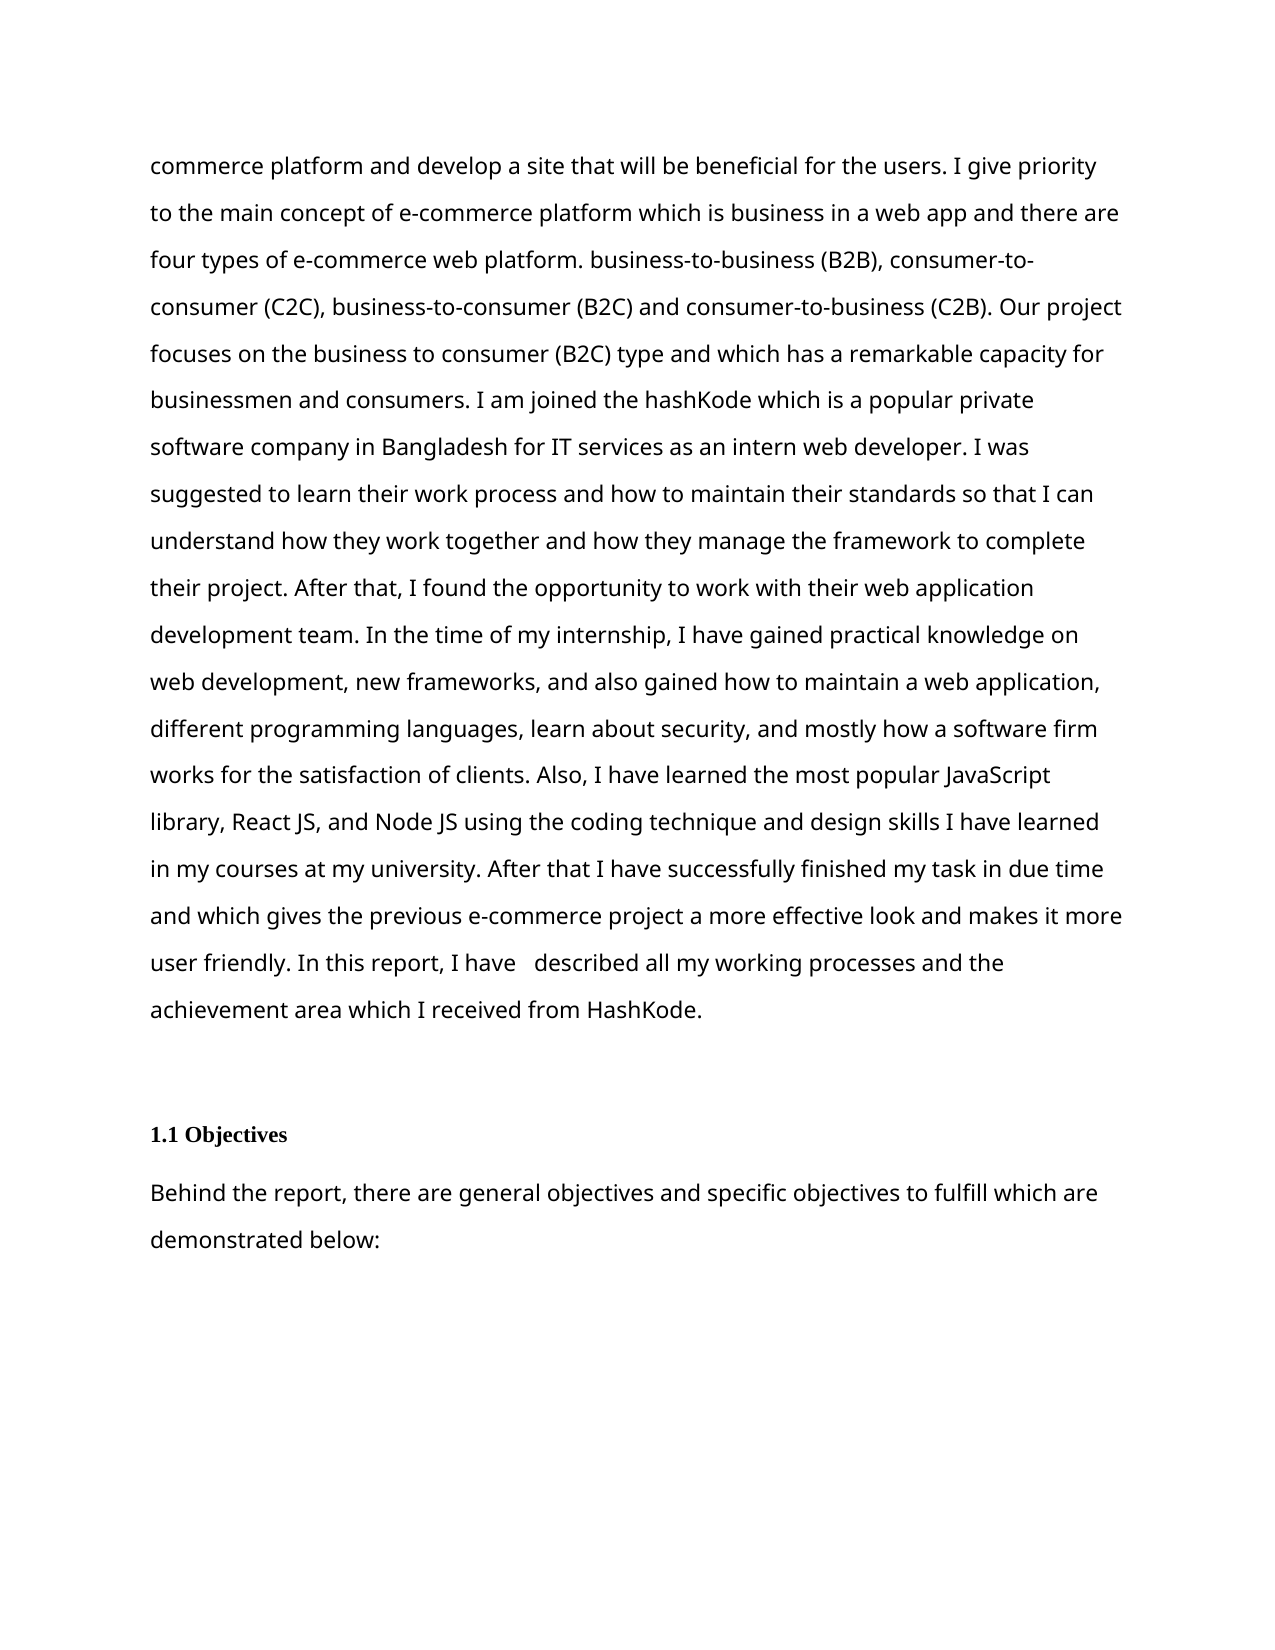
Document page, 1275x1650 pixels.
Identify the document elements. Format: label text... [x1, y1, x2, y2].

text 1.1 Objectives [150, 1121, 1125, 1147]
text Behind the report, there are general objectives and specific objectives to fulfill which are demonstrated below: [150, 1177, 1125, 1255]
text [150, 150, 1125, 1025]
